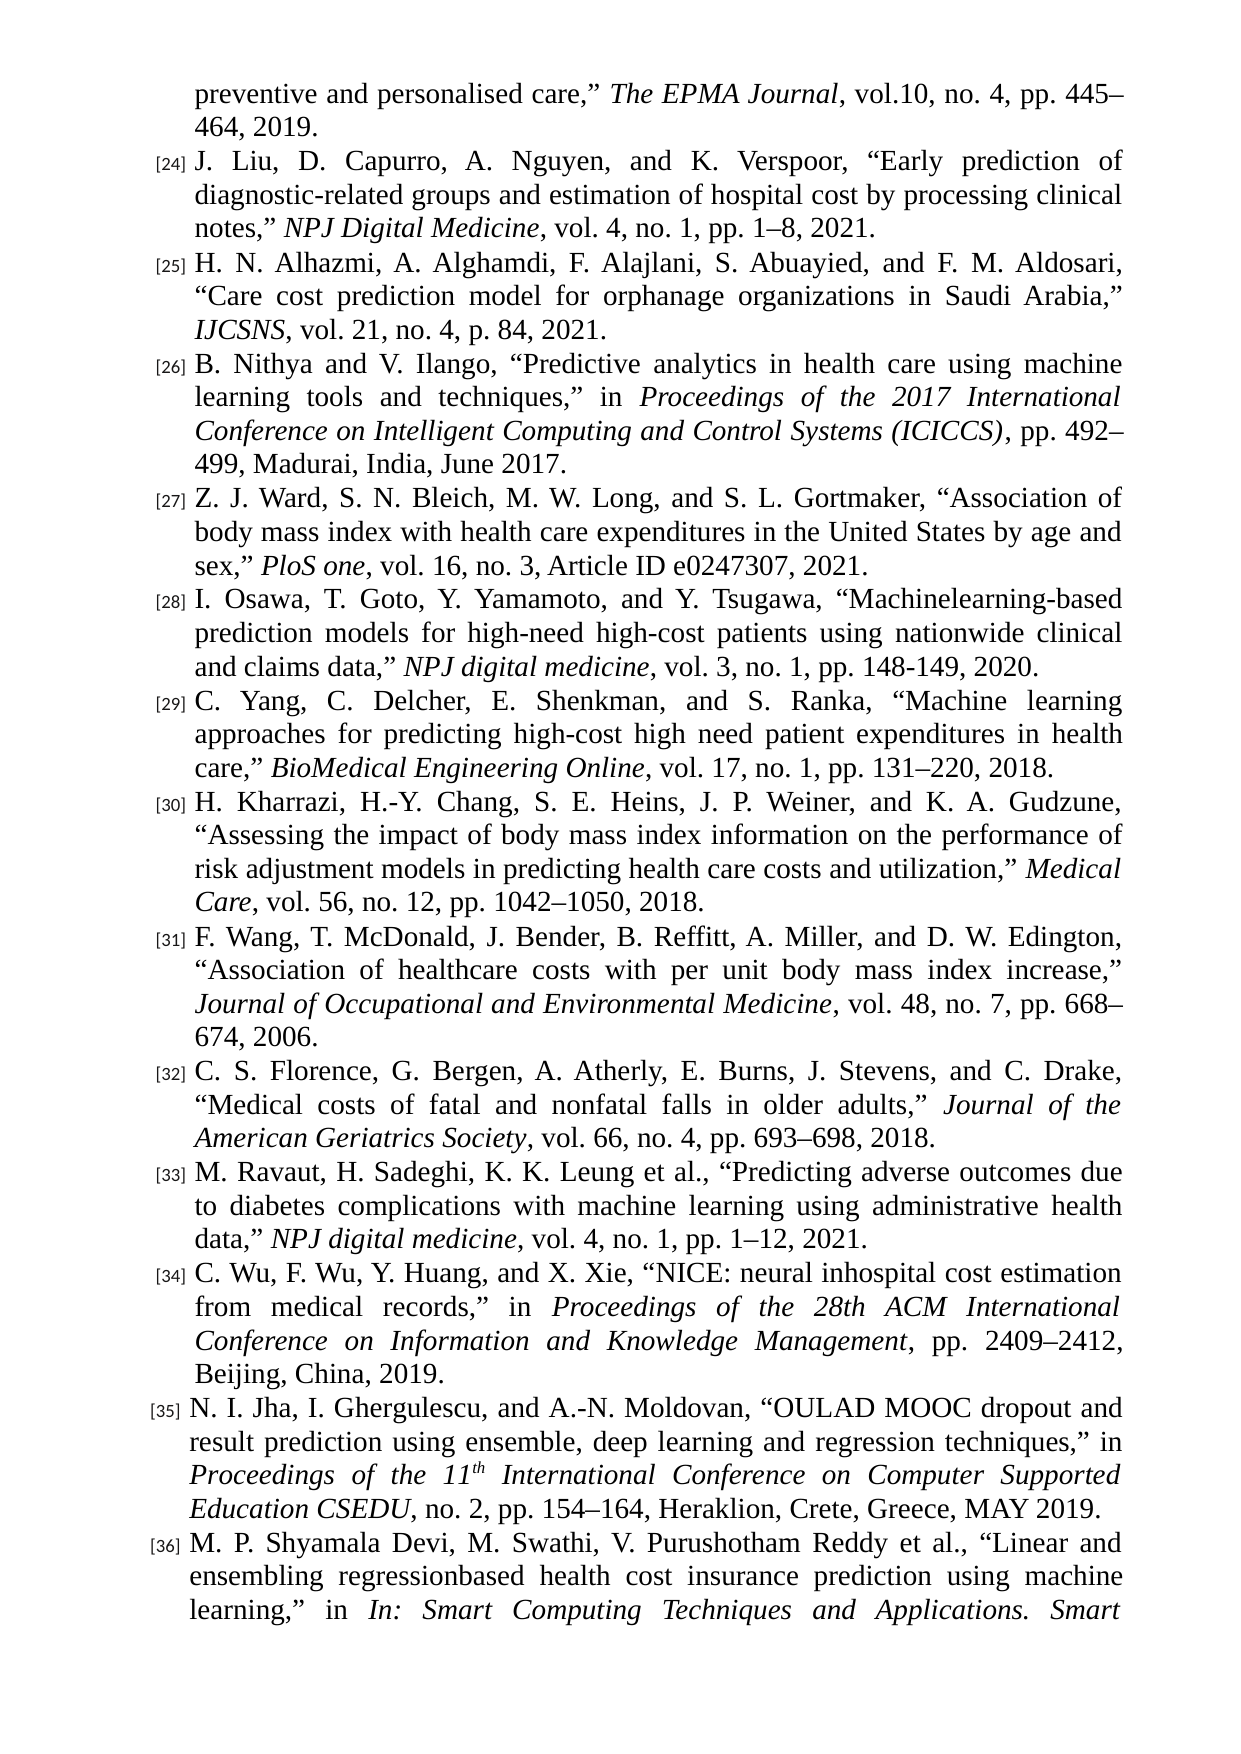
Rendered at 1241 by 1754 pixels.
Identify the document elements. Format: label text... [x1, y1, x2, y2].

list C. Yang, C. Delcher, E. Shenkman, and S. Ranka, “Machine learning approaches for predicting high-cost high need patient expenditures in health care,” BioMedical Engineering Online, vol. 17, no. 1, pp. 131–220, 2018. [155, 683, 1124, 783]
list I. Osawa, T. Goto, Y. Yamamoto, and Y. Tsugawa, “Machinelearning-based prediction models for high-need high-cost patients using nationwide clinical and claims data,” NPJ digital medicine, vol. 3, no. 1, pp. 148-149, 2020. [155, 582, 1124, 682]
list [155, 76, 1124, 143]
list N. I. Jha, I. Ghergulescu, and A.-N. Moldovan, “OULAD MOOC dropout and result prediction using ensemble, deep learning and regression techniques,” in Proceedings of the 11th International Conference on Computer Supported Education CSEDU, no. 2, pp. 154–164, Heraklion, Crete, Greece, MAY 2019. [150, 1390, 1124, 1524]
list H. Kharrazi, H.-Y. Chang, S. E. Heins, J. P. Weiner, and K. A. Gudzune, “Assessing the impact of body mass index information on the performance of risk adjustment models in predicting health care costs and utilization,” Medical Care, vol. 56, no. 12, pp. 1042–1050, 2018. [155, 784, 1124, 918]
list M. Ravaut, H. Sadeghi, K. K. Leung et al., “Predicting adverse outcomes due to diabetes complications with machine learning using administrative health data,” NPJ digital medicine, vol. 4, no. 1, pp. 1–12, 2021. [155, 1154, 1124, 1255]
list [150, 1525, 1124, 1626]
list C. S. Florence, G. Bergen, A. Atherly, E. Burns, J. Stevens, and C. Drake, “Medical costs of fatal and nonfatal falls in older adults,” Journal of the American Geriatrics Society, vol. 66, no. 4, pp. 693–698, 2018. [155, 1053, 1124, 1154]
list H. N. Alhazmi, A. Alghamdi, F. Alajlani, S. Abuayied, and F. M. Aldosari, “Care cost prediction model for orphanage organizations in Saudi Arabia,” IJCSNS, vol. 21, no. 4, p. 84, 2021. [155, 245, 1124, 345]
list F. Wang, T. McDonald, J. Bender, B. Reffitt, A. Miller, and D. W. Edington, “Association of healthcare costs with per unit body mass index increase,” Journal of Occupational and Environmental Medicine, vol. 48, no. 7, pp. 668–674, 2006. [155, 919, 1124, 1053]
list C. Wu, F. Wu, Y. Huang, and X. Xie, “NICE: neural inhospital cost estimation from medical records,” in Proceedings of the 28th ACM International Conference on Information and Knowledge Management, pp. 2409–2412, Beijing, China, 2019. [155, 1256, 1124, 1390]
list J. Liu, D. Capurro, A. Nguyen, and K. Verspoor, “Early prediction of diagnostic-related groups and estimation of hospital cost by processing clinical notes,” NPJ Digital Medicine, vol. 4, no. 1, pp. 1–8, 2021. [155, 143, 1124, 244]
list B. Nithya and V. Ilango, “Predictive analytics in health care using machine learning tools and techniques,” in Proceedings of the 2017 International Conference on Intelligent Computing and Control Systems (ICICCS), pp. 492–499, Madurai, India, June 2017. [155, 346, 1124, 480]
list Z. J. Ward, S. N. Bleich, M. W. Long, and S. L. Gortmaker, “Association of body mass index with health care expenditures in the United States by age and sex,” PloS one, vol. 16, no. 3, Article ID e0247307, 2021. [155, 481, 1124, 581]
